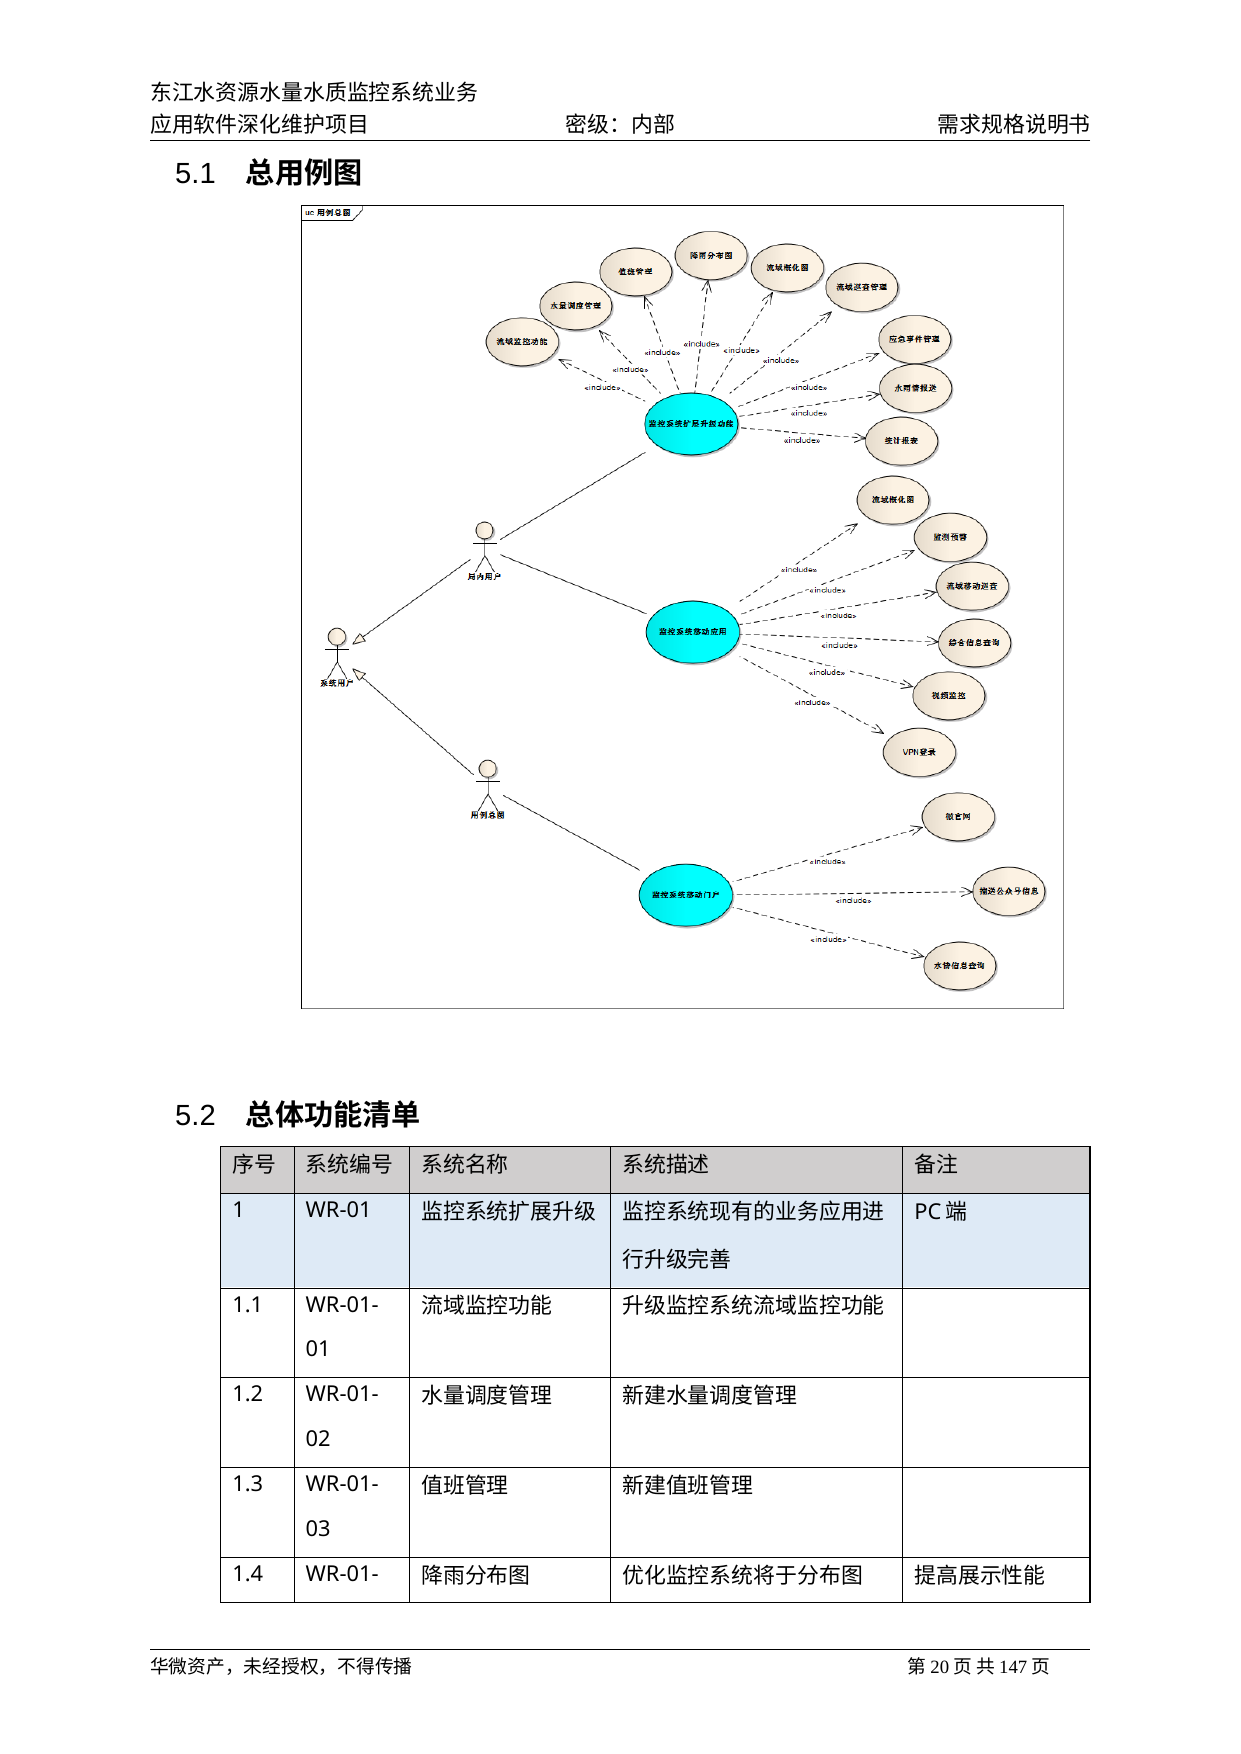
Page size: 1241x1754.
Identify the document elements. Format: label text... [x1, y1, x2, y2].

table_cell 1.3 [221, 1468, 294, 1557]
table_cell 1.2 [221, 1378, 294, 1467]
table_cell 升级监控系统流域监控功能 [611, 1289, 902, 1377]
table_cell 监控系统现有的业务应用进行升级完善 [611, 1194, 902, 1287]
table_cell [903, 1289, 1089, 1377]
table_cell 优化监控系统将于分布图 [611, 1558, 902, 1602]
table_cell 值班管理 [410, 1468, 610, 1557]
table_cell WR-01 [295, 1194, 409, 1287]
table_header 系统名称 [410, 1147, 610, 1193]
table_cell WR-01-04 [295, 1558, 409, 1602]
table_cell [903, 1468, 1089, 1557]
table_cell 流域监控功能 [410, 1289, 610, 1377]
table_cell 新建水量调度管理 [611, 1378, 902, 1467]
table_header 序号 [221, 1147, 294, 1193]
subtitle 总体功能清单 [175, 1091, 1065, 1133]
table_header 系统编号 [295, 1147, 409, 1193]
table_cell WR-01-02 [295, 1378, 409, 1467]
table_cell PC端 [903, 1194, 1089, 1287]
table_cell 1 [221, 1194, 294, 1287]
table_header 系统描述 [611, 1147, 902, 1193]
table_cell 降雨分布图 [410, 1558, 610, 1602]
table_cell 监控系统扩展升级 [410, 1194, 610, 1287]
picture [300, 204, 1064, 1009]
table_header 备注 [903, 1147, 1089, 1193]
table_cell 1.1 [221, 1289, 294, 1377]
table_cell 水量调度管理 [410, 1378, 610, 1467]
table_cell 新建值班管理 [611, 1468, 902, 1557]
table_cell WR-01-01 [295, 1289, 409, 1377]
table_cell WR-01-03 [295, 1468, 409, 1557]
subtitle 总用例图 [175, 150, 1065, 192]
table_cell [903, 1378, 1089, 1467]
table_cell 提高展示性能 [903, 1558, 1089, 1602]
table_cell 1.4 [221, 1558, 294, 1602]
